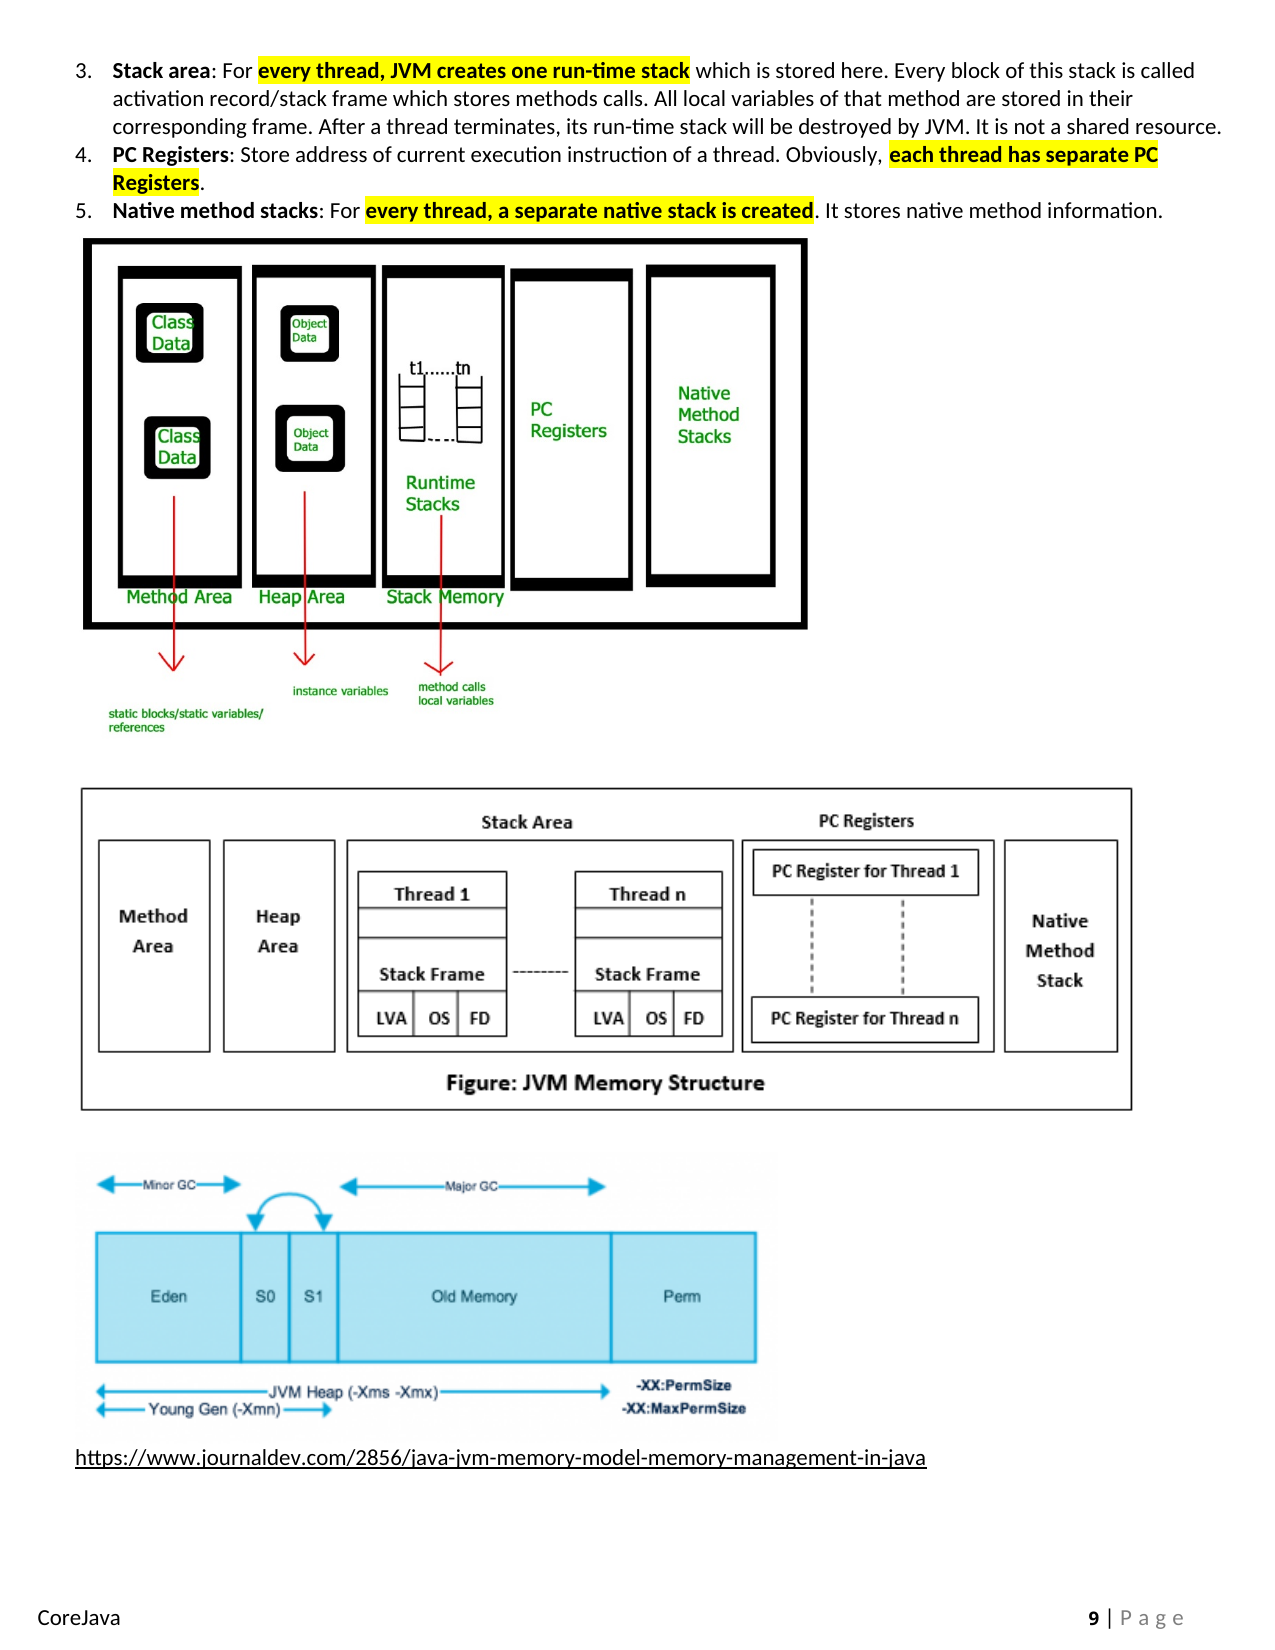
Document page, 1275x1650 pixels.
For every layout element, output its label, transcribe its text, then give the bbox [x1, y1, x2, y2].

list Native method stacks: For every thread, a separate native stack is created. It stores native method information. [814, 196, 1237, 224]
list PC Registers: Store address of current execution instruction of a thread. Obviously, each thread has separate PC Registers. [75, 140, 1237, 196]
picture [75, 224, 808, 747]
list Native method stacks: For every thread, a separate native stack is created. It stores native method information. [75, 196, 365, 224]
picture [75, 1152, 779, 1444]
picture [75, 774, 1145, 1125]
list Stack area: For every thread, JVM creates one run-time stack which is stored here. Every block of this stack is called activation record/stack frame which stores methods calls. All local variables of that method are stored in their corresponding frame. After a thread terminates, its run-time stack will be destroyed by JVM. It is not a shared resource. [75, 56, 1237, 140]
